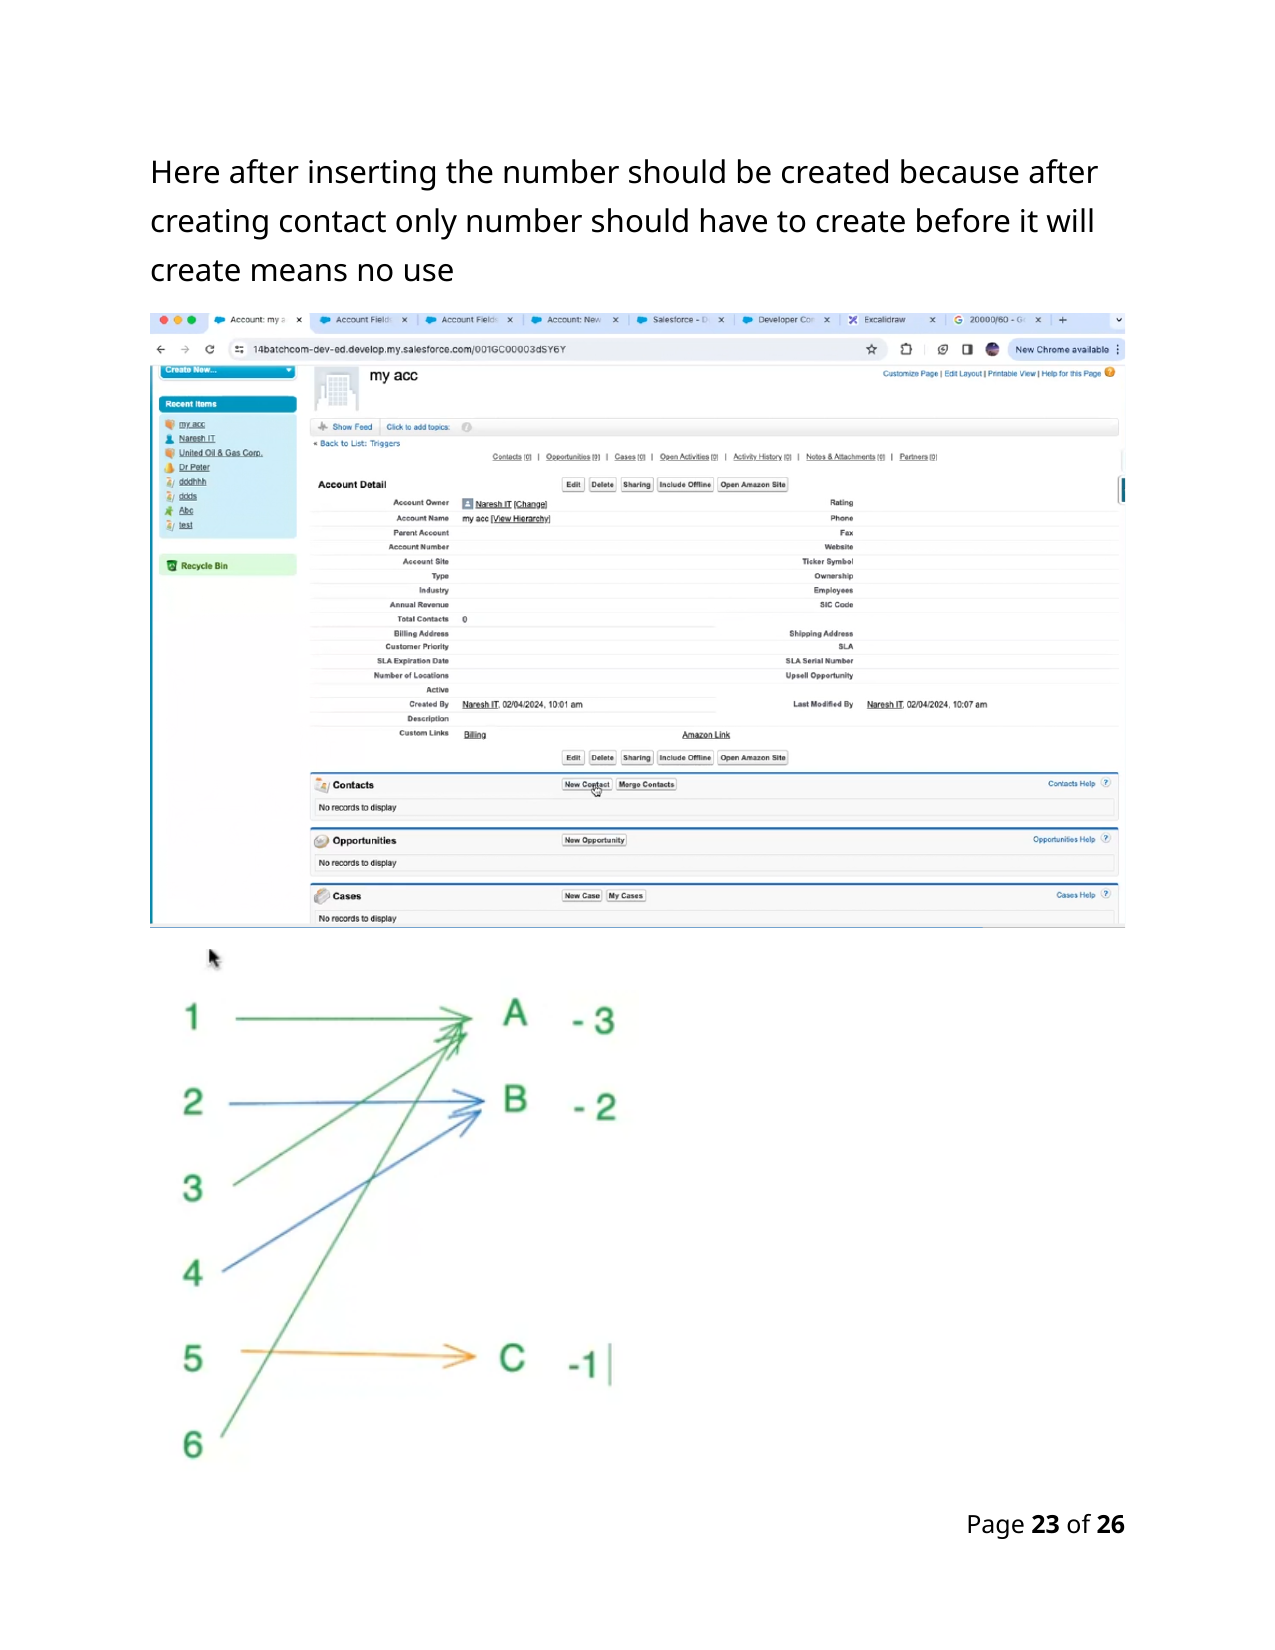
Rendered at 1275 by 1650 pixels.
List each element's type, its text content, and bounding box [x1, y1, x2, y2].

picture [150, 313, 1125, 928]
text Here after inserting the number should be created because after creating contact only number should have to create before it will create means no use [150, 150, 1125, 291]
picture [150, 949, 639, 1472]
